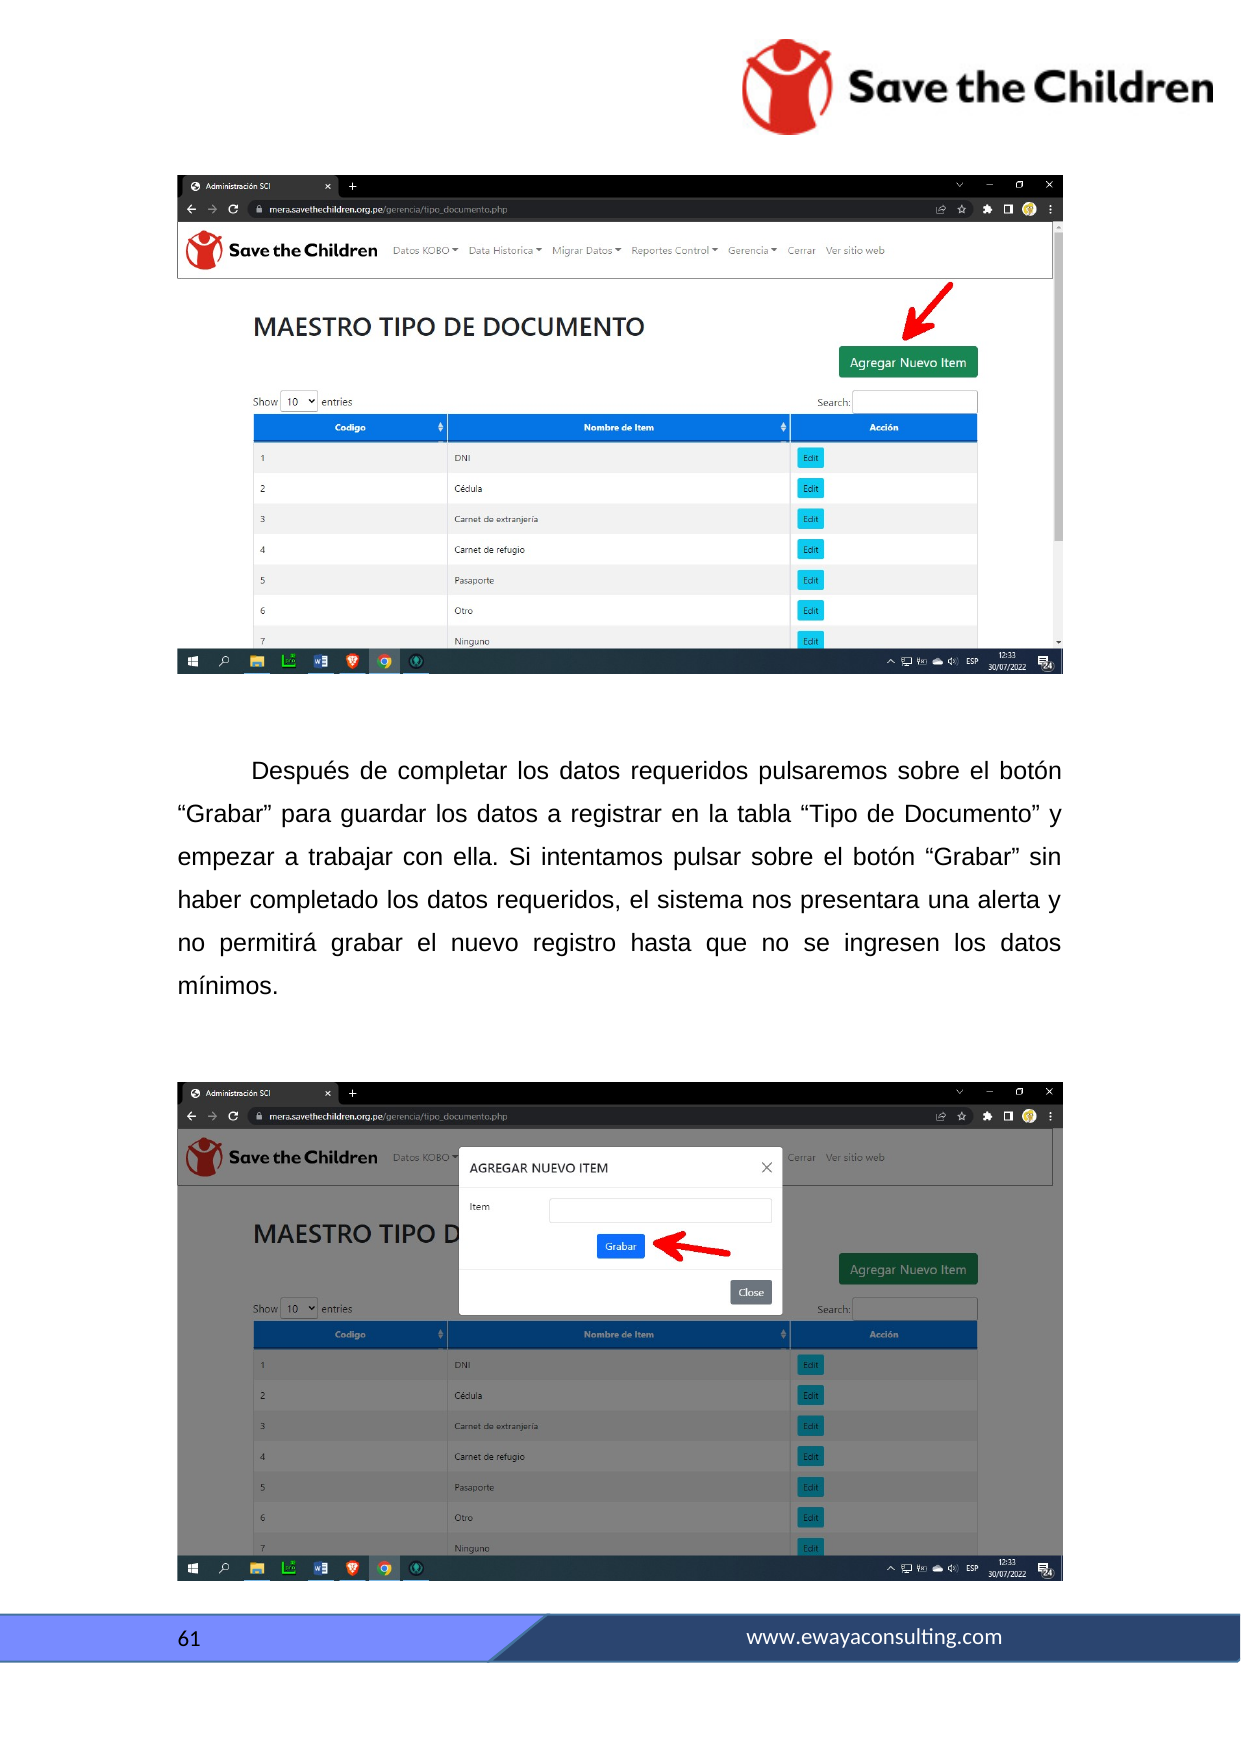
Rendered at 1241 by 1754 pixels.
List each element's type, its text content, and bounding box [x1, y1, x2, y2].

picture [742, 39, 1213, 135]
text Después de completar los datos requeridos pulsaremos sobre el botón “Grabar” para guardar los datos a registrar en la tabla “Tipo de Documento” y empezar a trabajar con ella. Si intentamos pulsar sobre el botón “Grabar” sin haber completado los datos requeridos, el sistema nos presentara una alerta y no permitirá grabar el nuevo registro hasta que no se ingresen los datos mínimos. [177, 756, 1063, 1000]
picture [177, 175, 1063, 674]
picture [177, 1082, 1063, 1581]
